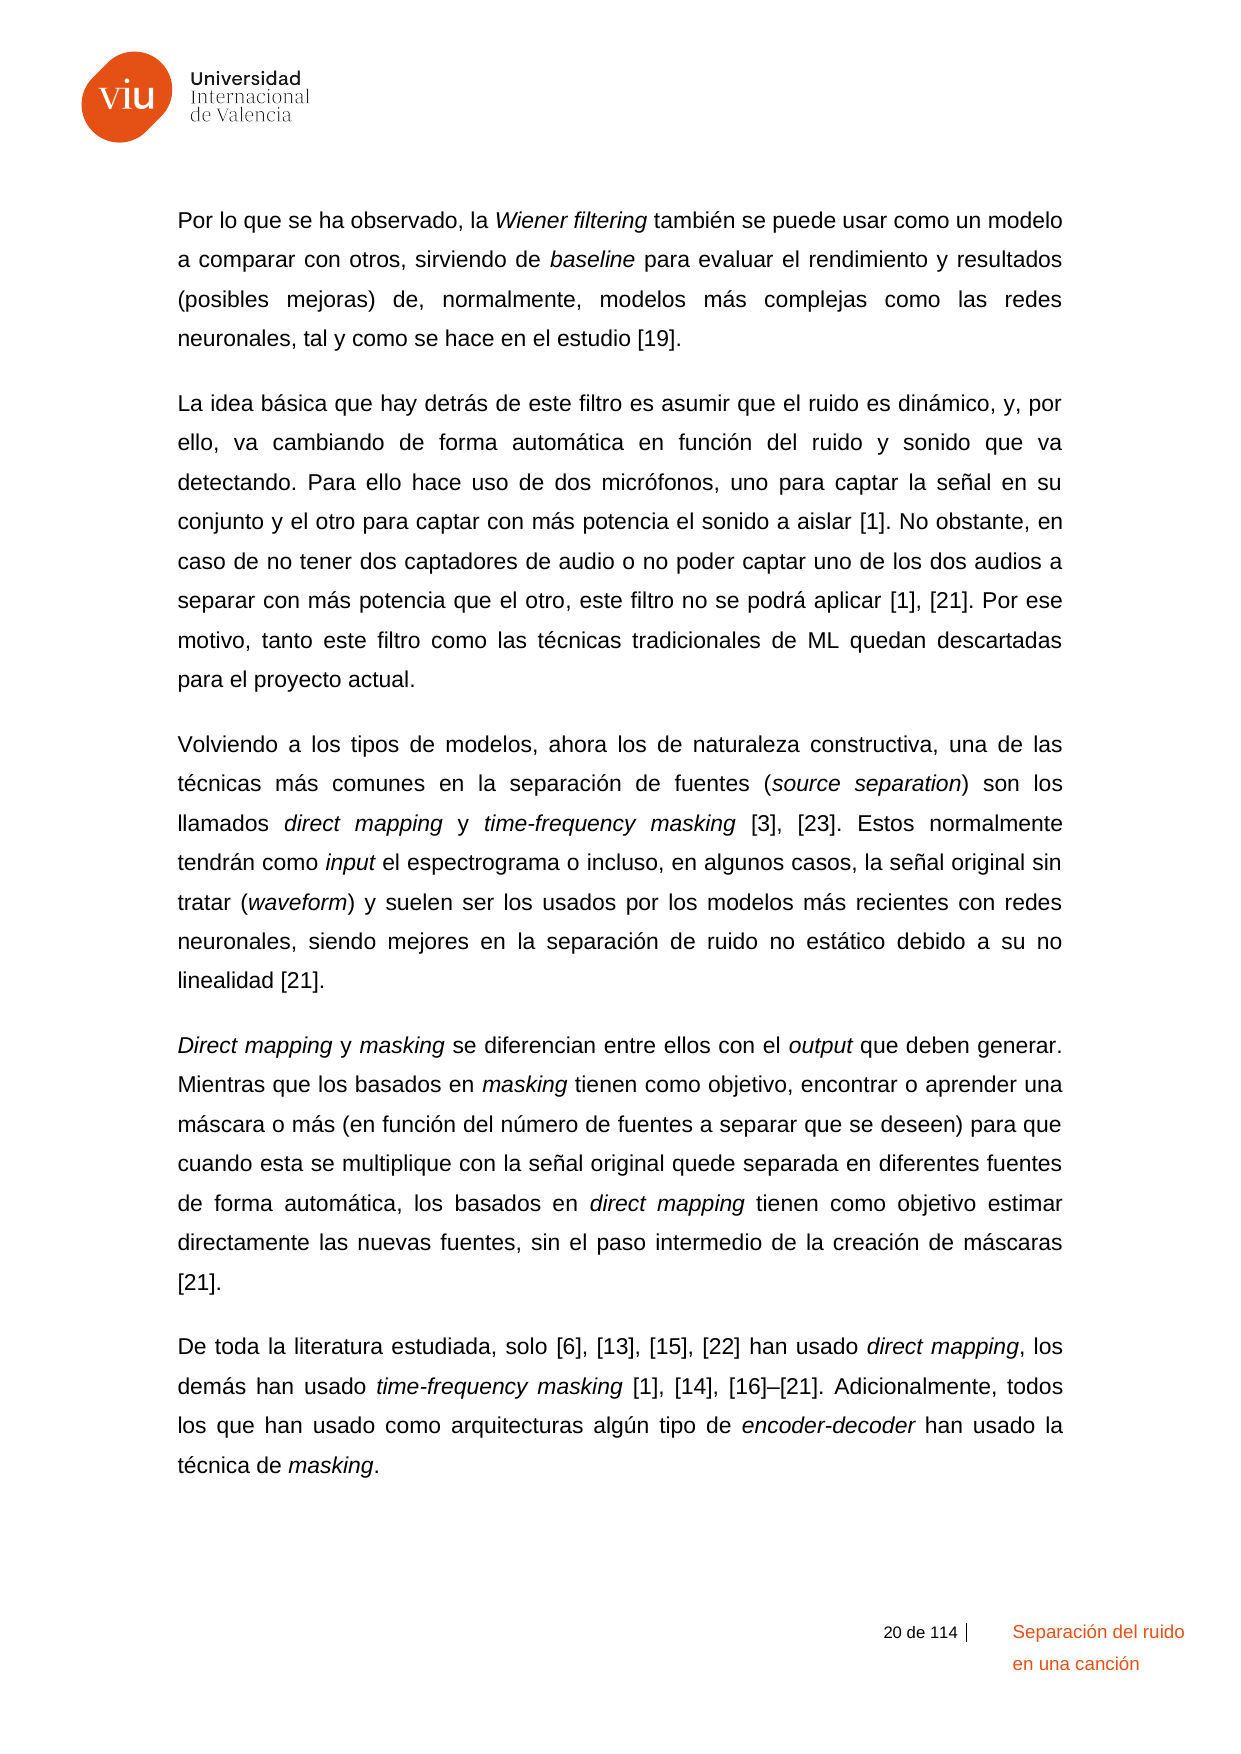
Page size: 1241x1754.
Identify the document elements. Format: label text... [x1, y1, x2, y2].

text Volviendo a los tipos de modelos, ahora los de naturaleza constructiva, una de las técnicas más comunes en la separación de fuentes (source separation) son los llamados direct mapping y time-frequency masking . Estos normalmente tendrán como input el espectrograma o incluso, en algunos casos, la señal original sin tratar (waveform) y suelen ser los usados por los modelos más recientes con redes neuronales, siendo mejores en la separación de ruido no estático debido a su no linealidad . [177, 731, 1063, 994]
text La idea básica que hay detrás de este filtro es asumir que el ruido es dinámico, y, por ello, va cambiando de forma automática en función del ruido y sonido que va detectando. Para ello hace uso de dos micrófonos, uno para captar la señal en su conjunto y el otro para captar con más potencia el sonido a aislar . No obstante, en caso de no tener dos captadores de audio o no poder captar uno de los dos audios a separar con más potencia que el otro, este filtro no se podrá aplicar . Por ese motivo, tanto este filtro como las técnicas tradicionales de ML quedan descartadas para el proyecto actual. [177, 390, 1063, 692]
text Por lo que se ha observado, la Wiener filtering también se puede usar como un modelo a comparar con otros, sirviendo de baseline para evaluar el rendimiento y resultados (posibles mejoras) de, normalmente, modelos más complejas como las redes neuronales, tal y como se hace en el estudio . [177, 207, 1063, 352]
text De toda la literatura estudiada, solo han usado direct mapping, los demás han usado time-frequency masking . Adicionalmente, todos los que han usado como arquitecturas algún tipo de encoder-decoder han usado la técnica de masking. [177, 1333, 1063, 1478]
text Direct mapping y masking se diferencian entre ellos con el output que deben generar. Mientras que los basados en masking tienen como objetivo, encontrar o aprender una máscara o más (en función del número de fuentes a separar que se deseen) para que cuando esta se multiplique con la señal original quede separada en diferentes fuentes de forma automática, los basados en direct mapping tienen como objetivo estimar directamente las nuevas fuentes, sin el paso intermedio de la creación de máscaras . [177, 1032, 1063, 1295]
picture [60, 29, 330, 165]
